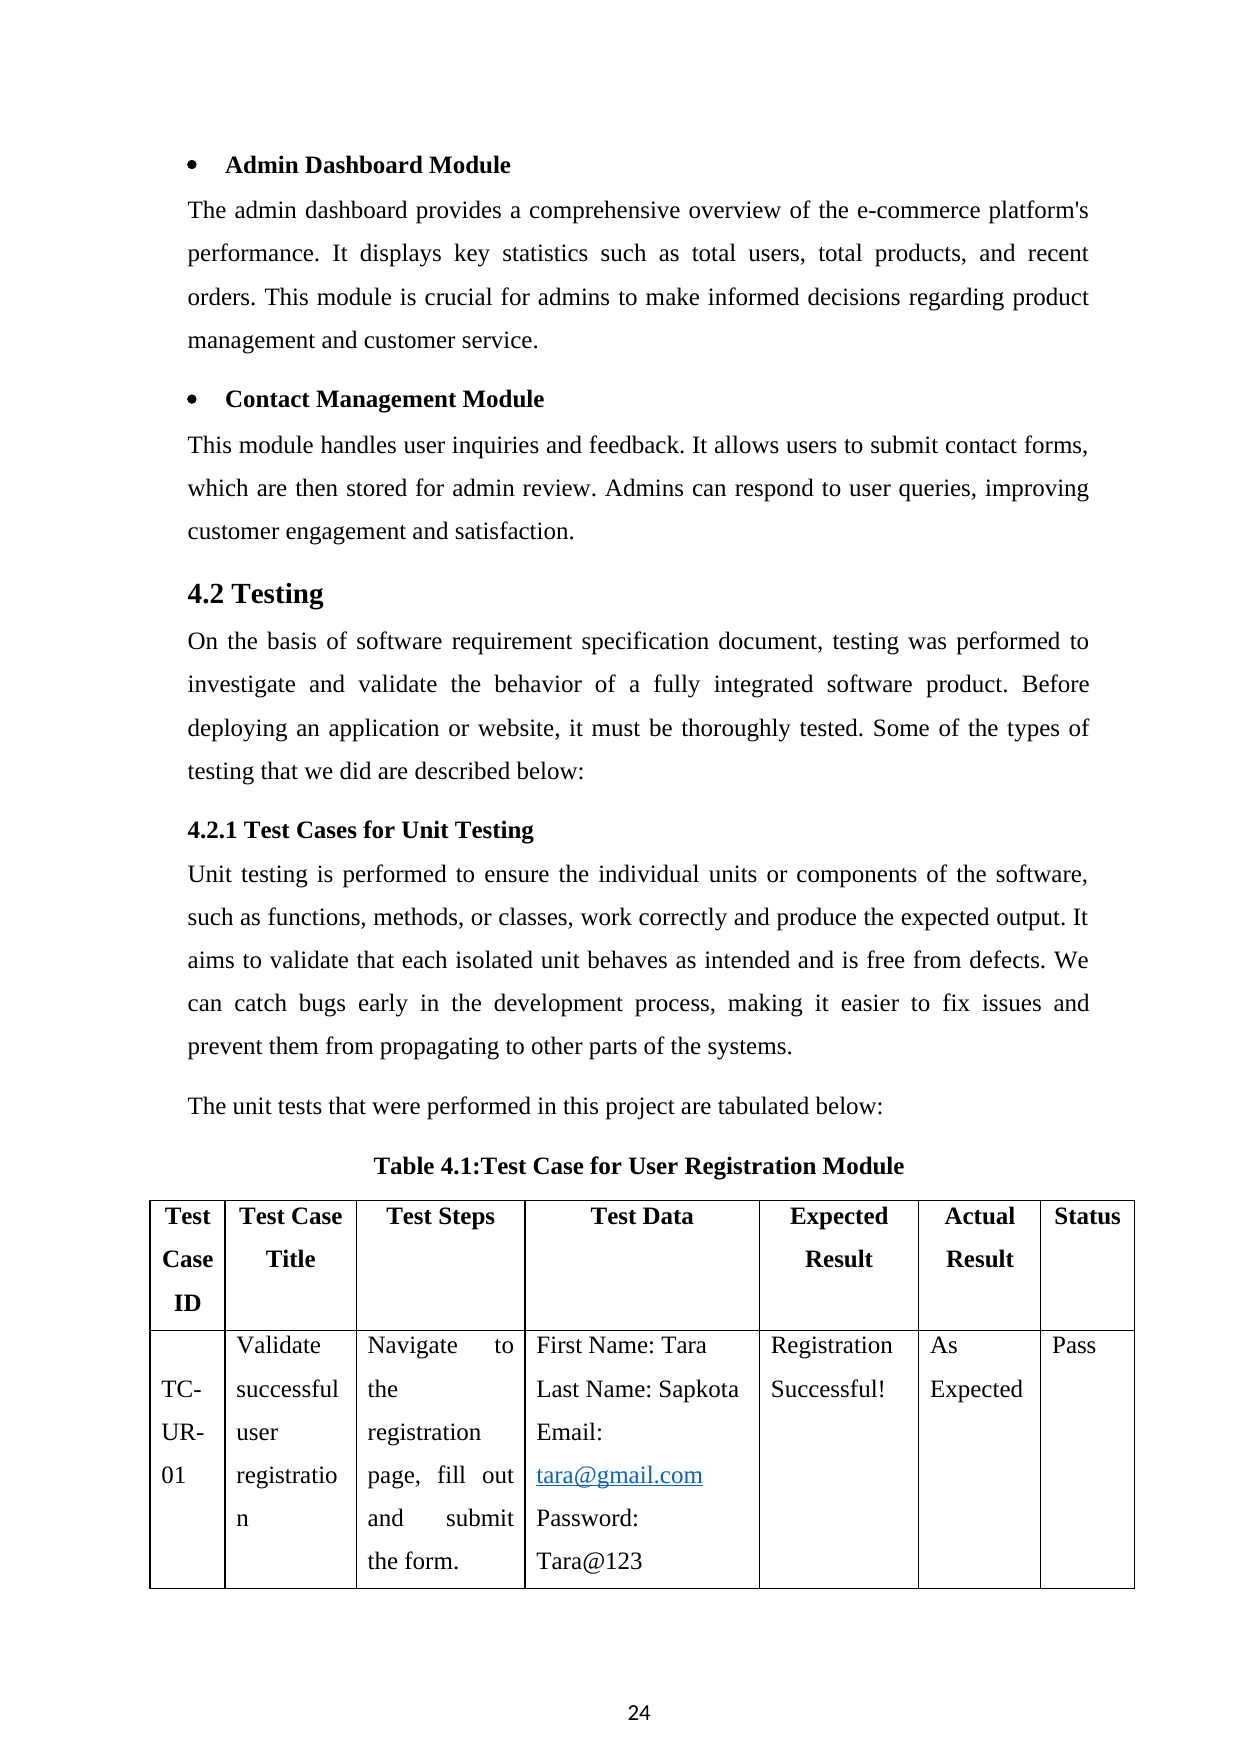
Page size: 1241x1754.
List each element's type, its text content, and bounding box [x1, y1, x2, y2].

list Contact Management Module [187, 384, 1090, 413]
text The unit tests that were performed in this project are tabulated below: [187, 1091, 1090, 1120]
text Unit testing is performed to ensure the individual units or components of the software, such as functions, methods, or classes, work correctly and produce the expected output. It aims to validate that each isolated unit behaves as intended and is free from defects. We can catch bugs early in the development process, making it easier to fix issues and prevent them from propagating to other parts of the systems. [187, 859, 1090, 1060]
table_header Test Case ID [151, 1201, 224, 1329]
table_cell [357, 1331, 524, 1588]
table_cell As Expected [919, 1331, 1040, 1588]
list Admin Dashboard Module [187, 150, 1090, 179]
subtitle 4.2 Testing [187, 576, 1090, 609]
table_header Expected Result [760, 1201, 918, 1329]
table_header Status [1041, 1201, 1134, 1329]
text On the basis of software requirement specification document, testing was performed to investigate and validate the behavior of a fully integrated software product. Before deploying an application or website, it must be thoroughly tested. Some of the types of testing that we did are described below: [187, 626, 1090, 784]
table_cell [760, 1331, 918, 1588]
table_header Test Case Title [226, 1201, 356, 1329]
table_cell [226, 1331, 356, 1588]
text Table 4.1:Test Case for User Registration Module [187, 1151, 1090, 1179]
table_header Test Data [526, 1201, 759, 1329]
table_cell TC-UR-01 [151, 1331, 224, 1588]
table_header Actual Result [919, 1201, 1040, 1329]
table_header Test Steps [357, 1201, 524, 1329]
subtitle 4.2.1 Test Cases for Unit Testing [187, 816, 1090, 844]
table_cell Pass [1041, 1331, 1134, 1588]
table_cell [526, 1331, 759, 1588]
text This module handles user inquiries and feedback. It allows users to submit contact forms, which are then stored for admin review. Admins can respond to user queries, improving customer engagement and satisfaction. [187, 430, 1090, 545]
text The admin dashboard provides a comprehensive overview of the e-commerce platform's performance. It displays key statistics such as total users, total products, and recent orders. This module is crucial for admins to make informed decisions regarding product management and customer service. [187, 195, 1090, 353]
